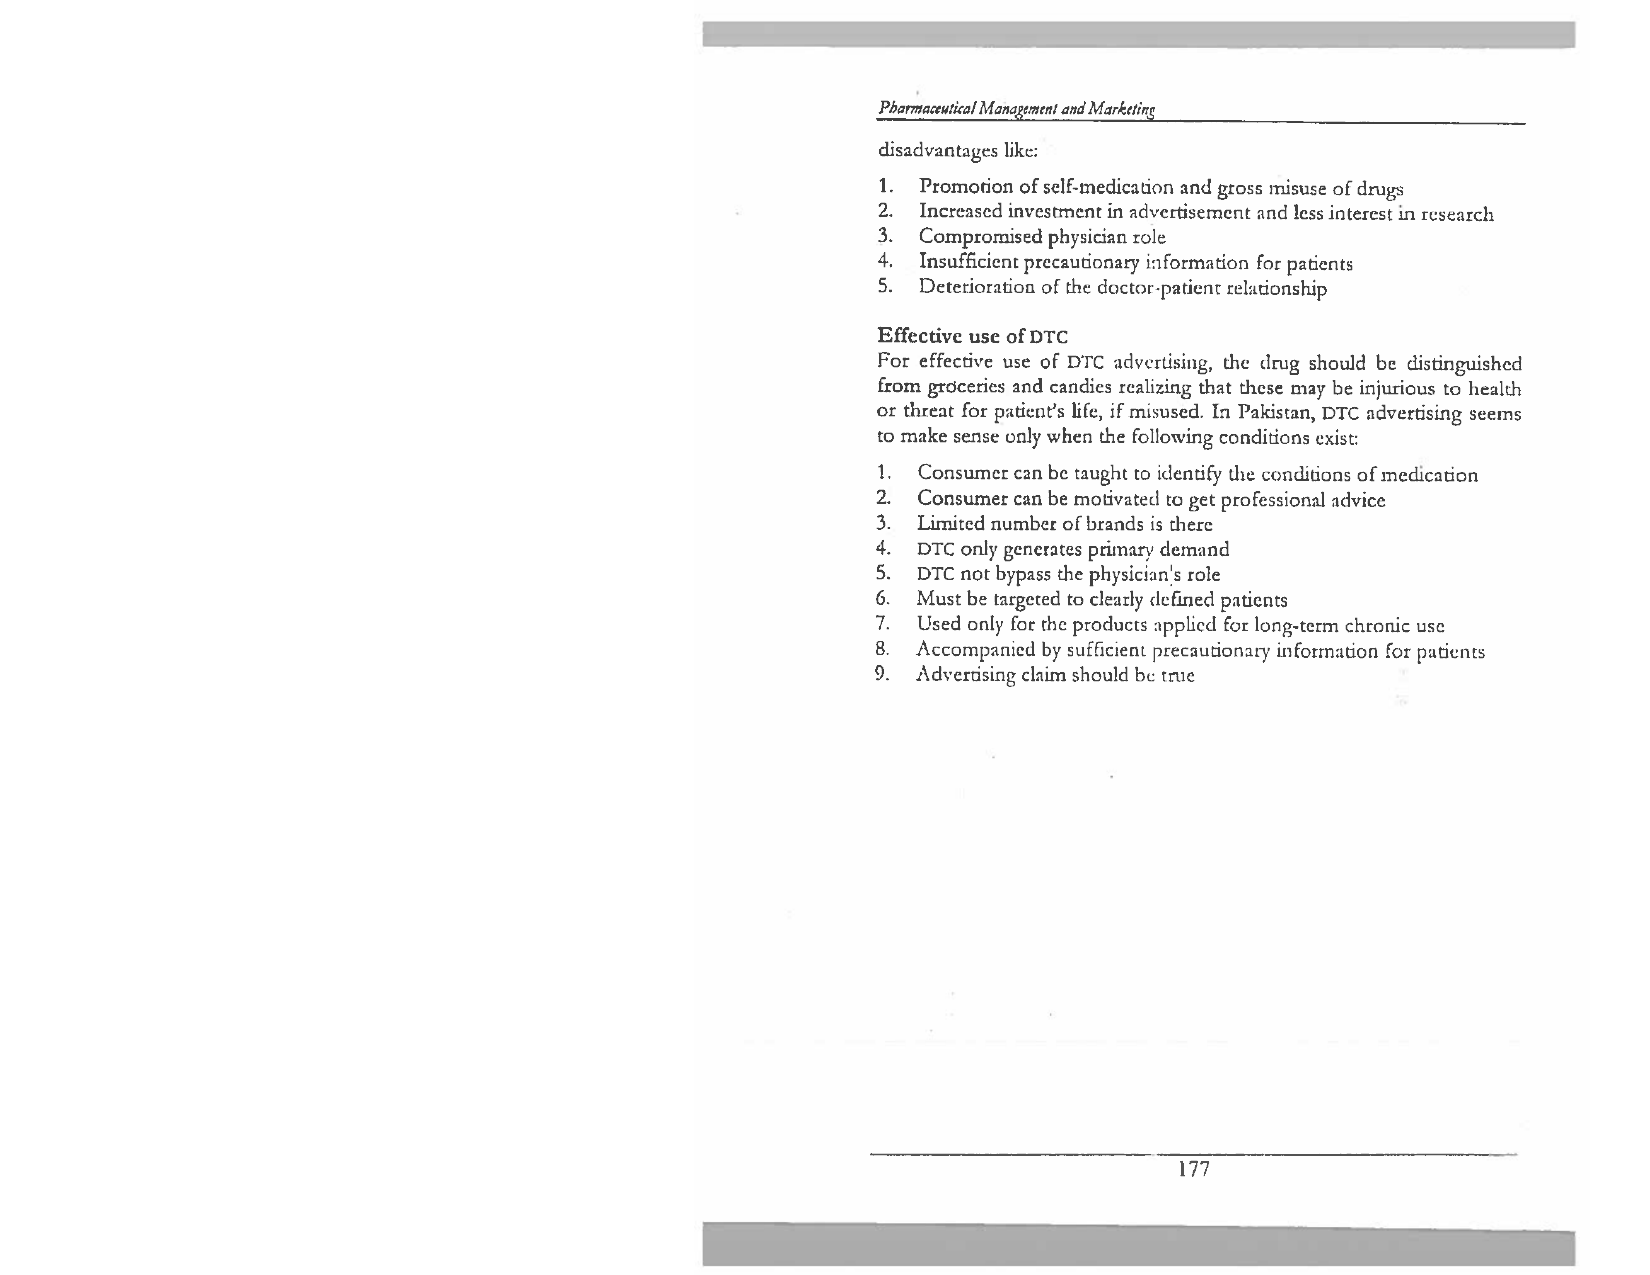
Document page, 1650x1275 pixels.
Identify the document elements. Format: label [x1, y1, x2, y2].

picture [694, 0, 1590, 1275]
